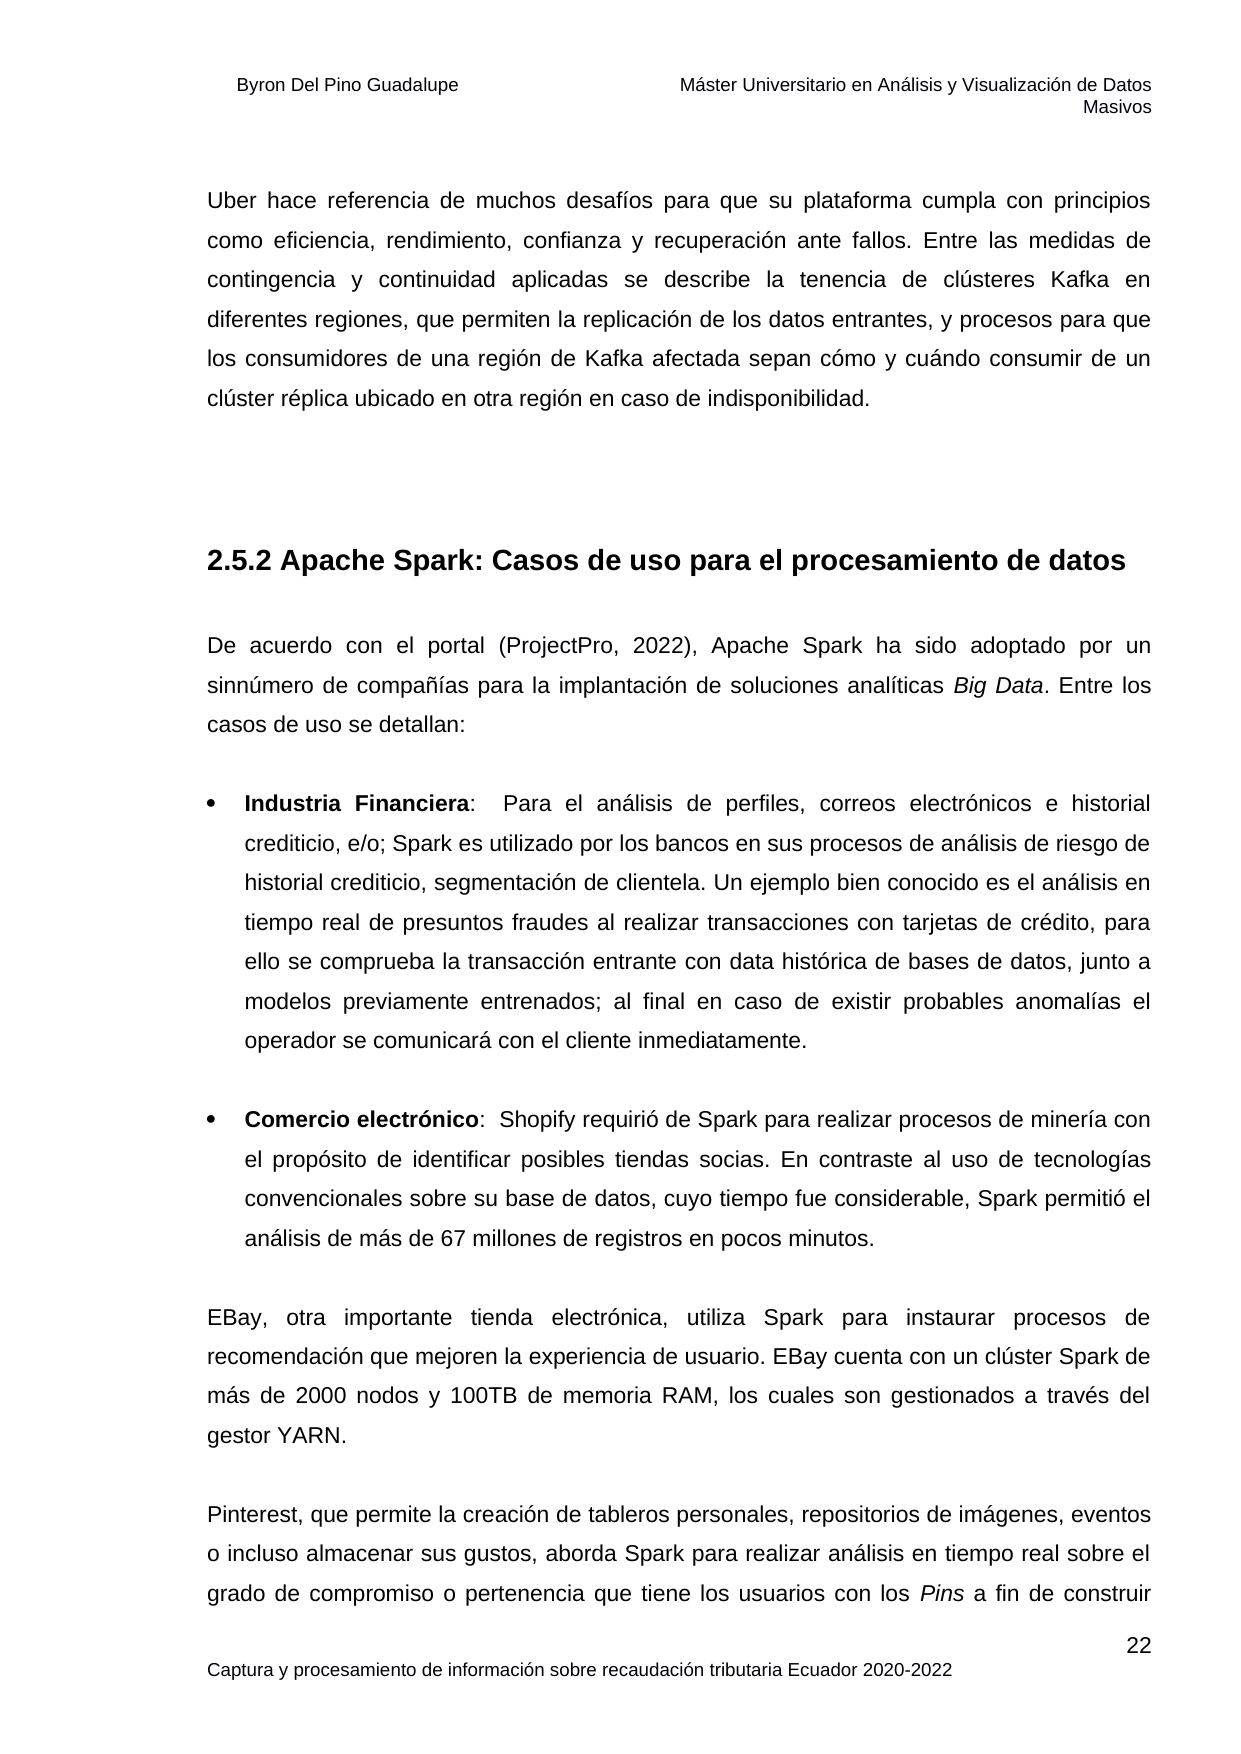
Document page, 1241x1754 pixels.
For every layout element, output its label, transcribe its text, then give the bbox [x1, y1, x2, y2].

list Comercio electrónico: Shopify requirió de Spark para realizar procesos de minería con el propósito de identificar posibles tiendas socias. En contraste al uso de tecnologías convencionales sobre su base de datos, cuyo tiempo fue considerable, Spark permitió el análisis de más de 67 millones de registros en pocos minutos. [207, 1106, 1152, 1251]
text De acuerdo con el portal , Apache Spark ha sido adoptado por un sinnúmero de compañías para la implantación de soluciones analíticas Big Data. Entre los casos de uso se detallan: [207, 632, 1152, 738]
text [207, 1501, 1152, 1606]
text EBay, otra importante tienda electrónica, utiliza Spark para instaurar procesos de recomendación que mejoren la experiencia de usuario. EBay cuenta con un clúster Spark de más de 2000 nodos y 100TB de memoria RAM, los cuales son gestionados a través del gestor YARN. [207, 1303, 1152, 1448]
text Uber hace referencia de muchos desafíos para que su plataforma cumpla con principios como eficiencia, rendimiento, confianza y recuperación ante fallos. Entre las medidas de contingencia y continuidad aplicadas se describe la tenencia de clústeres Kafka en diferentes regiones, que permiten la replicación de los datos entrantes, y procesos para que los consumidores de una región de Kafka afectada sepan cómo y cuándo consumir de un clúster réplica ubicado en otra región en caso de indisponibilidad. [207, 187, 1152, 411]
subtitle 2.5.2 Apache Spark: Casos de uso para el procesamiento de datos [207, 542, 1152, 576]
list Industria Financiera: Para el análisis de perfiles, correos electrónicos e historial crediticio, e/o; Spark es utilizado por los bancos en sus procesos de análisis de riesgo de historial crediticio, segmentación de clientela. Un ejemplo bien conocido es el análisis en tiempo real de presuntos fraudes al realizar transacciones con tarjetas de crédito, para ello se comprueba la transacción entrante con data histórica de bases de datos, junto a modelos previamente entrenados; al final en caso de existir probables anomalías el operador se comunicará con el cliente inmediatamente. [207, 790, 1152, 1053]
